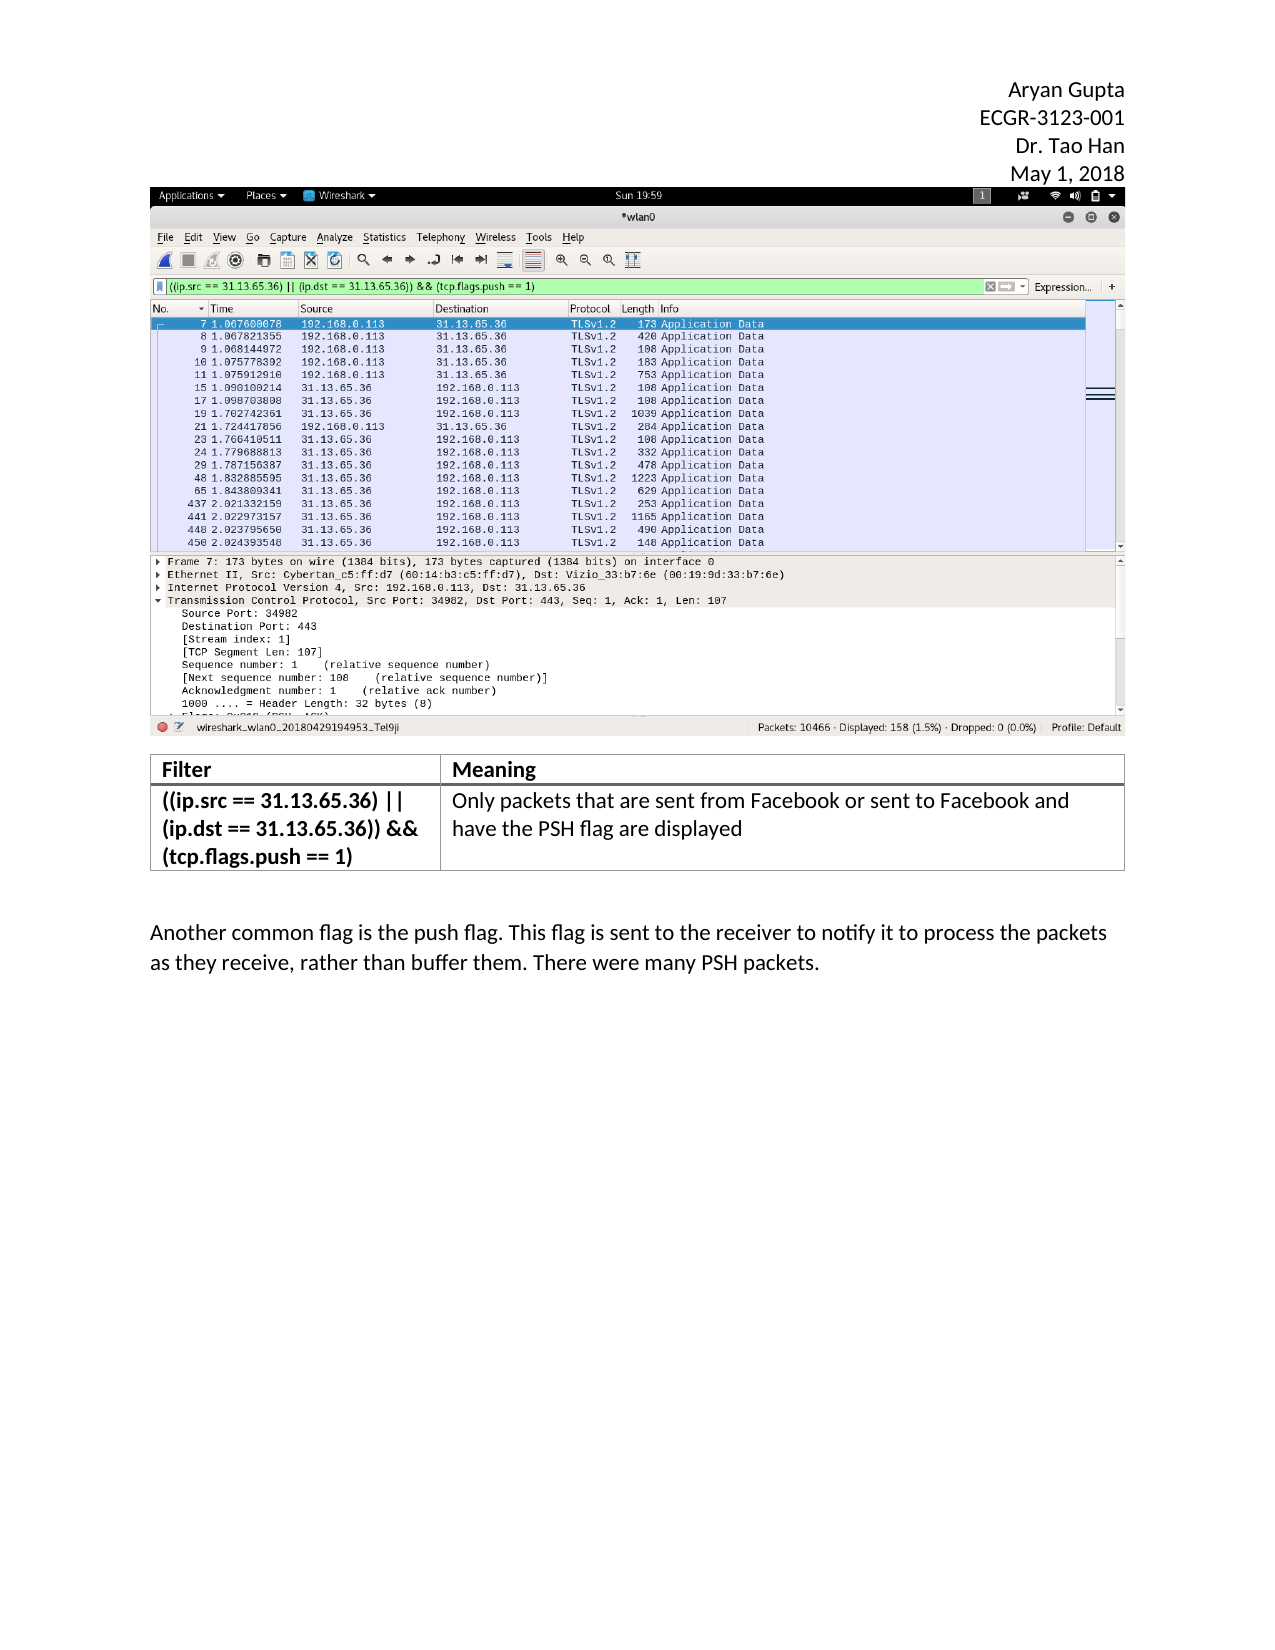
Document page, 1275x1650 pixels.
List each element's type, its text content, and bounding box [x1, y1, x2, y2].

text Another common flag is the push flag. This flag is sent to the receiver to notify it to process the packets as they receive, rather than buffer them. There were many PSH packets. [150, 918, 1125, 976]
picture [150, 187, 1125, 736]
table_header Meaning [441, 755, 1124, 783]
table_cell Only packets that are sent from Facebook or sent to Facebook and have the PSH flag are displayed [441, 786, 1124, 870]
table_cell ((ip.src == 31.13.65.36) || (ip.dst == 31.13.65.36)) && (tcp.flags.push == 1) [151, 786, 440, 870]
table_header Filter [151, 755, 440, 783]
